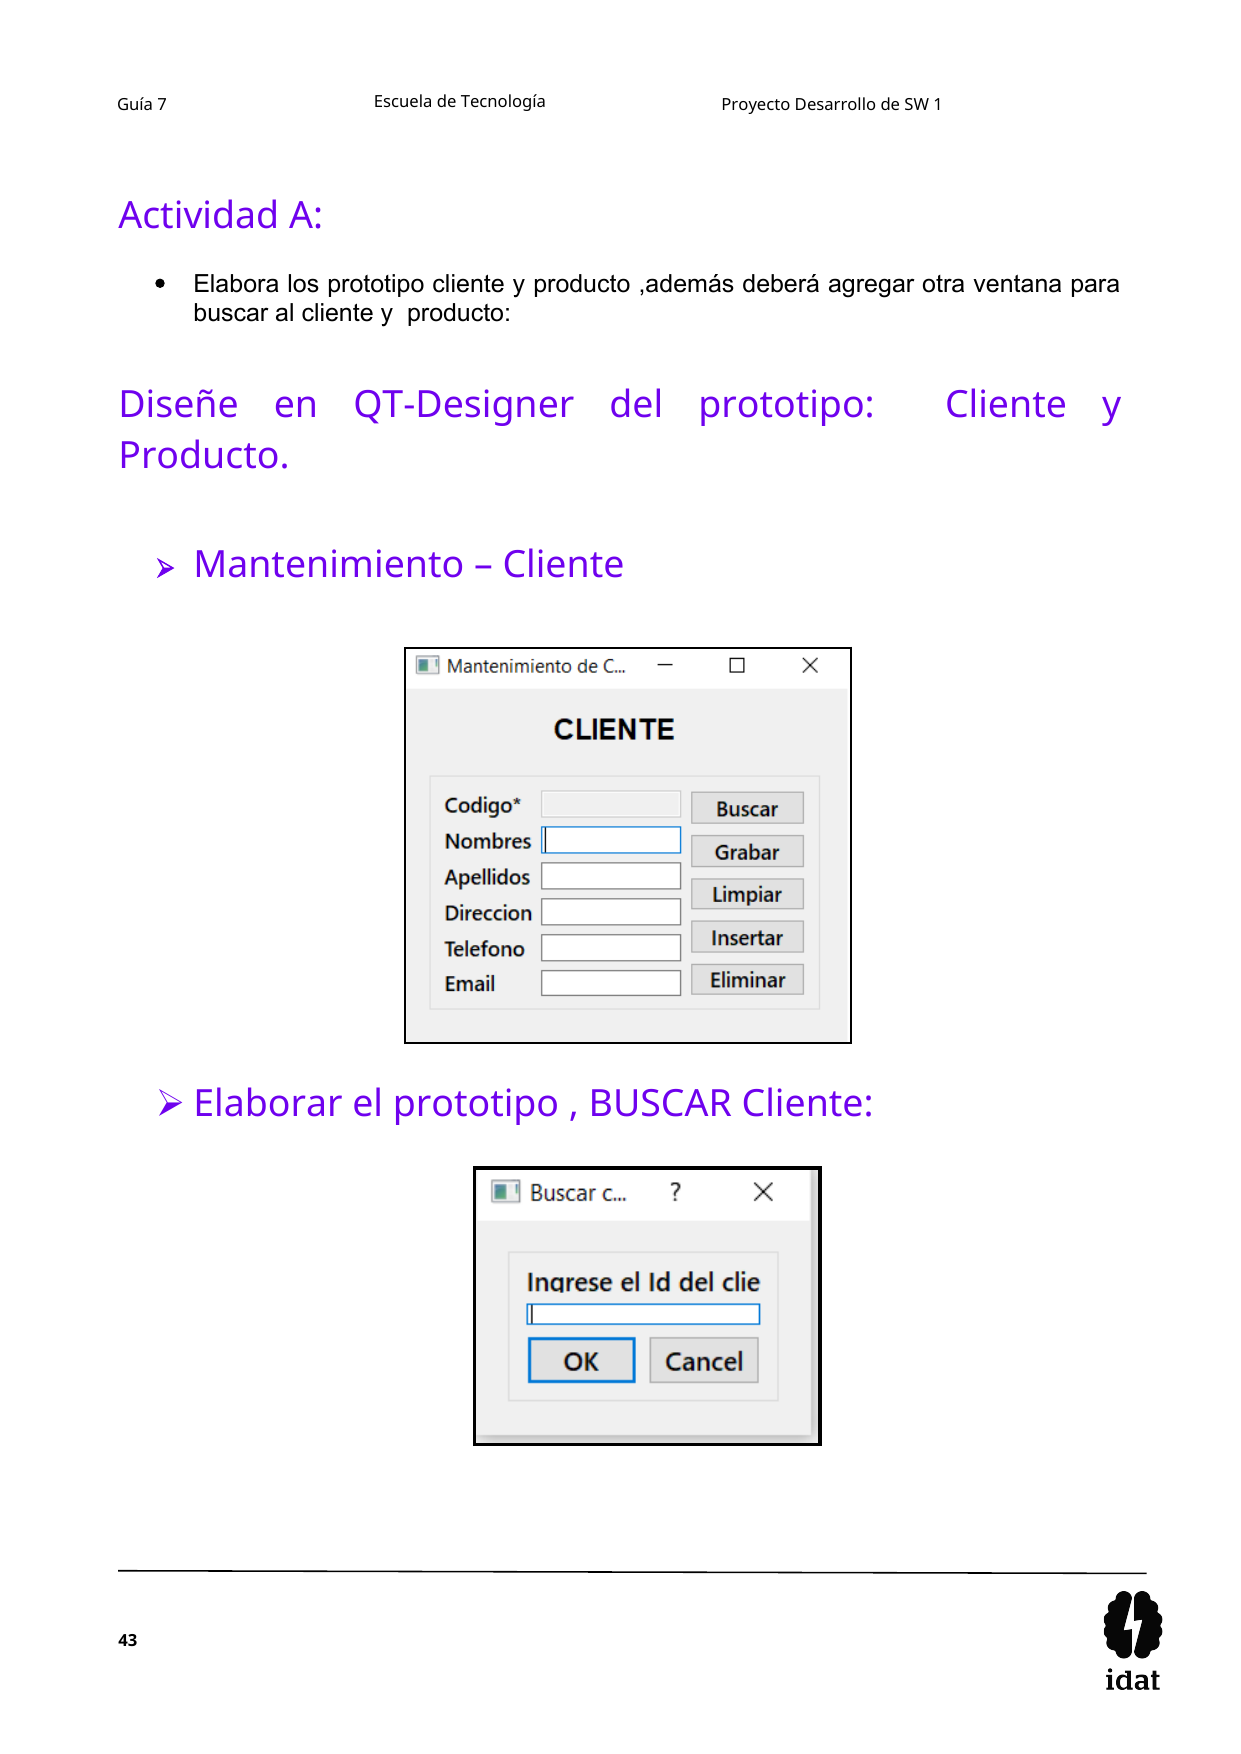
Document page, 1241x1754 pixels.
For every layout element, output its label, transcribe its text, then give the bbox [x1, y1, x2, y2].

picture [1103, 1591, 1163, 1690]
list Elaborar el prototipo , BUSCAR Cliente: [156, 1077, 1122, 1128]
picture [406, 649, 849, 1041]
text Diseñe en QT-Designer del prototipo: Cliente y Producto. [118, 377, 1122, 479]
text Actividad A: [118, 189, 1122, 240]
list Mantenimiento – Cliente [156, 537, 1122, 588]
picture [476, 1170, 818, 1443]
list Elabora los prototipo cliente y producto ,además deberá agregar otra ventana para buscar al cliente y producto: [156, 269, 1122, 326]
